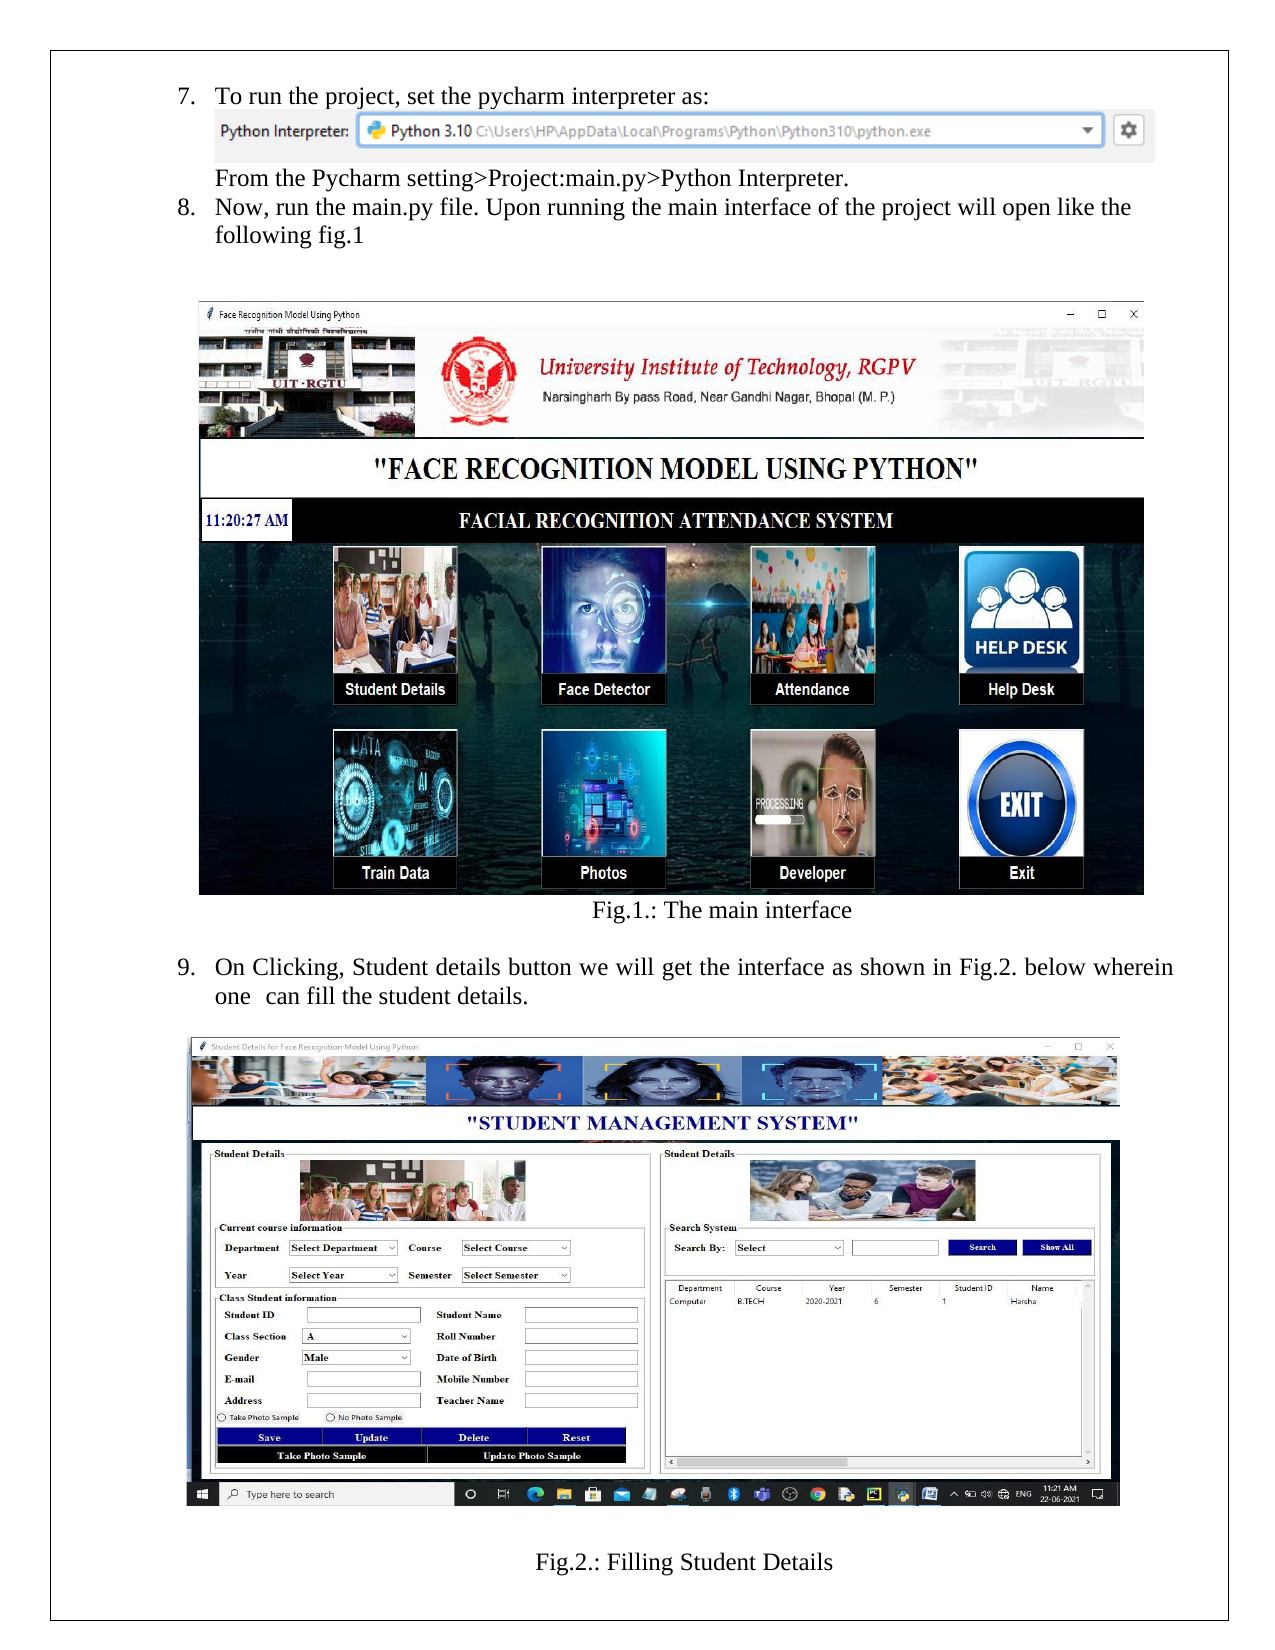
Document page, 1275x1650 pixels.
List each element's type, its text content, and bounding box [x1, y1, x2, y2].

list On Clicking, Student details button we will get the interface as shown in Fig.2. below wherein one can fill the student details. [177, 952, 1175, 1010]
subtitle To run the project, set the pycharm interpreter as: [177, 81, 1228, 109]
subtitle Now, run the main.py file. Upon running the main interface of the project will open like the following fig.1 [177, 192, 1228, 249]
picture [198, 301, 1144, 895]
text Fig.2.: Filling Student Details [139, 1547, 833, 1576]
picture [186, 1037, 1120, 1506]
subtitle From the Pycharm setting>Project:main.py>Python Interpreter. [214, 163, 1228, 192]
picture [214, 109, 1155, 163]
